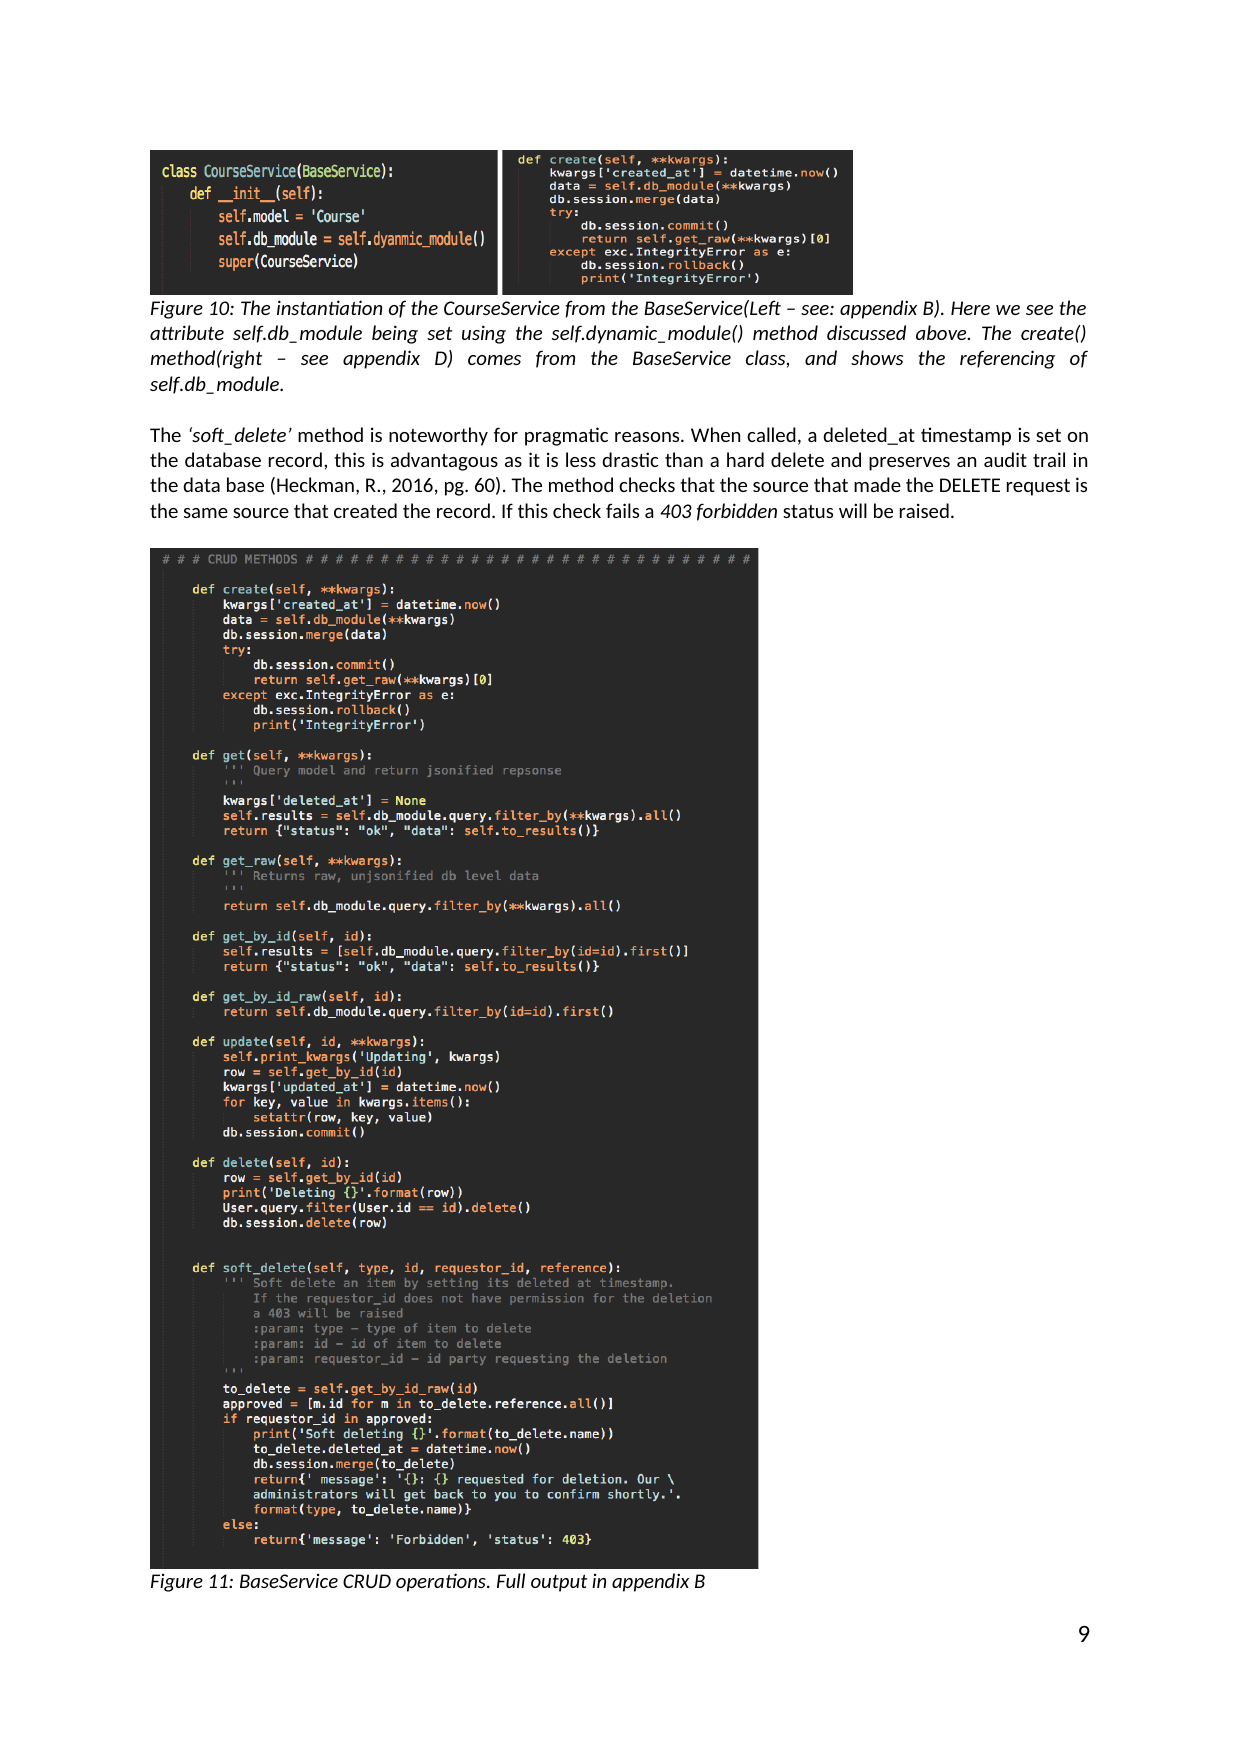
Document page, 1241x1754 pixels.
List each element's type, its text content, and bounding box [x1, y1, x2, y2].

text The ‘soft_delete’ method is noteworthy for pragmatic reasons. When called, a deleted_at timestamp is set on the database record, this is advantagous as it is less drastic than a hard delete and preserves an audit trail in the data base (Heckman, R., 2016, pg. 60). The method checks that the source that made the DELETE request is the same source that created the record. If this check fails a 403 forbidden status will be raised. [150, 422, 1090, 523]
picture [150, 150, 498, 295]
text Figure 10: The instantiation of the CourseService from the BaseService(Left – see: appendix B). Here we see the attribute self.db_module being set using the self.dynamic_module() method discussed above. The create() method(right – see appendix D) comes from the BaseService class, and shows the referencing of self.db_module. [150, 295, 1090, 396]
text Figure 11: BaseService CRUD operations. Full output in appendix B [150, 1568, 1090, 1594]
picture [502, 150, 853, 295]
picture [150, 548, 759, 1569]
